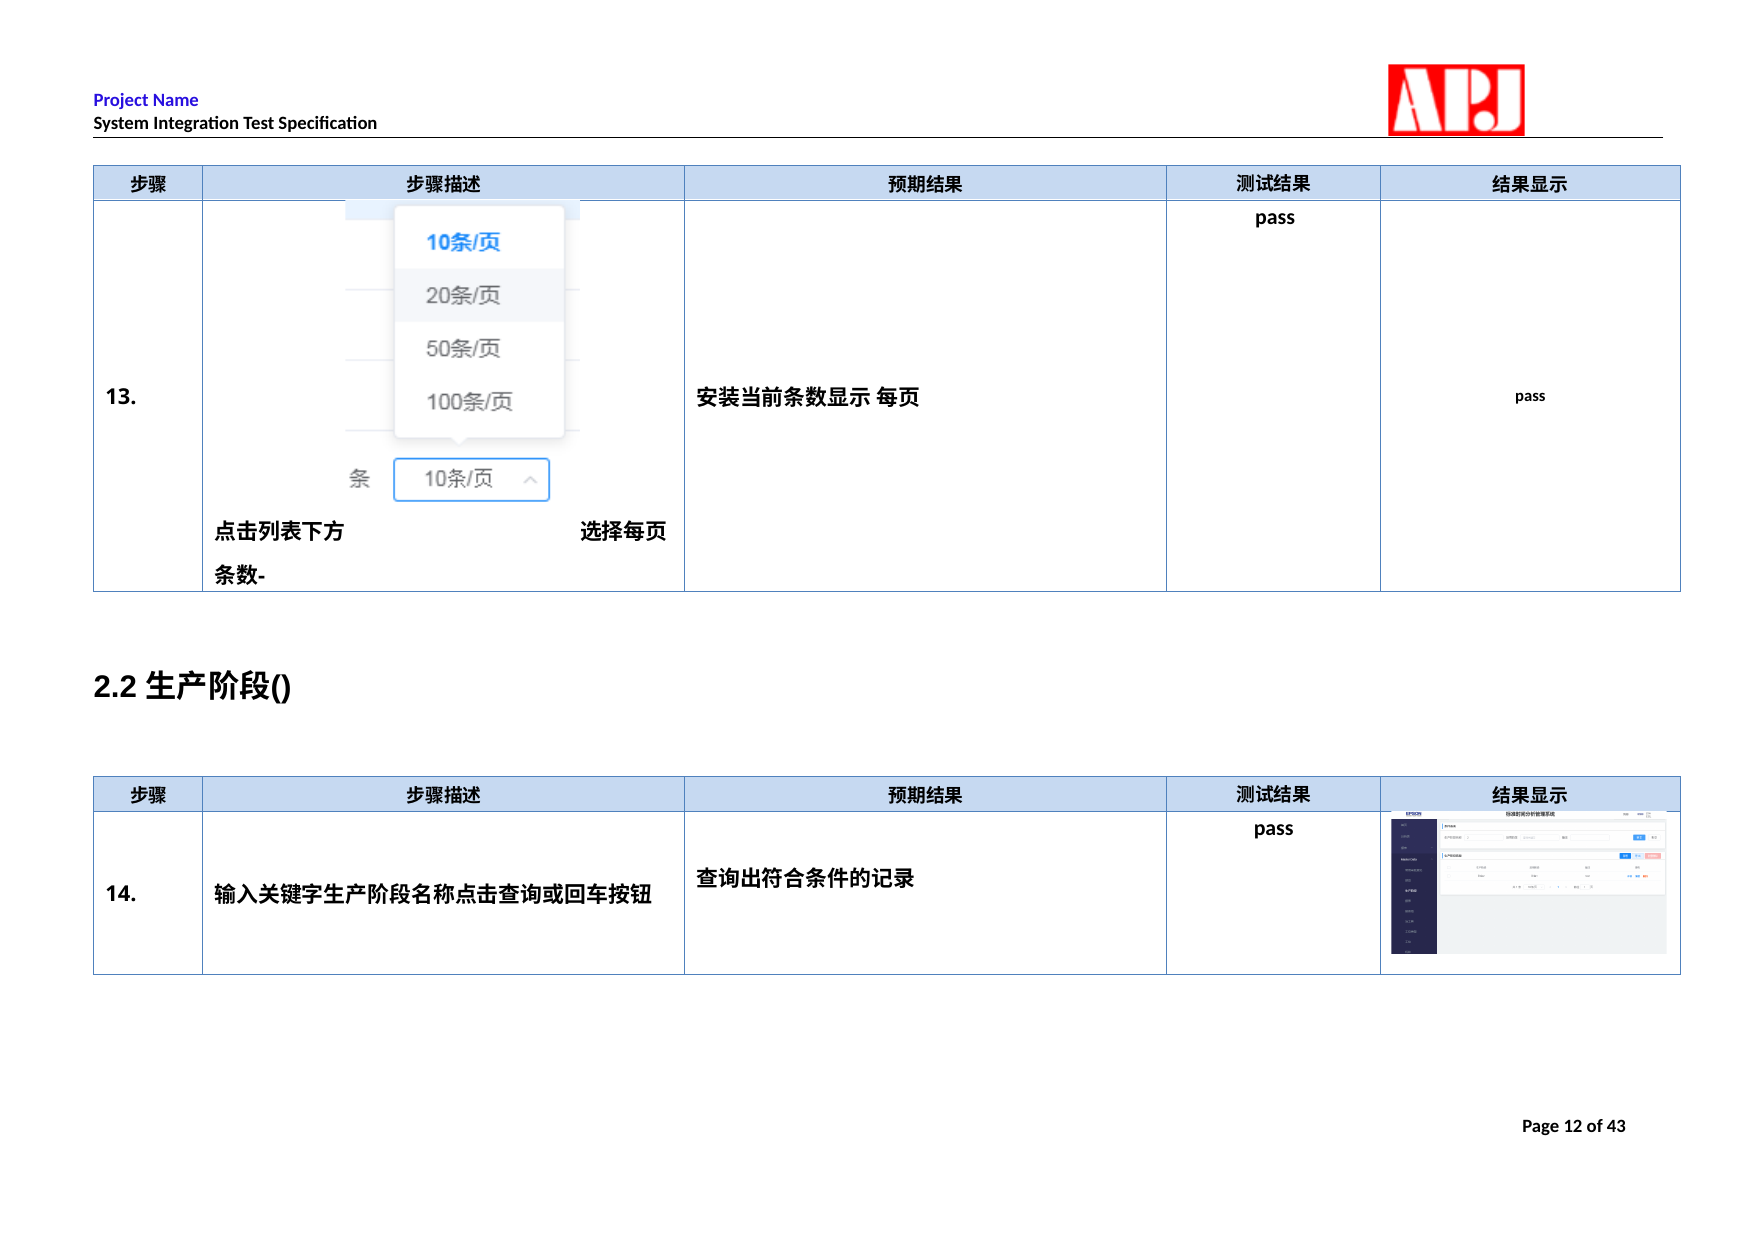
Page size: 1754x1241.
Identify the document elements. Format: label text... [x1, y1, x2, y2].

table_cell [94, 812, 202, 974]
table_header 步骤 [94, 777, 202, 811]
table_header 测试结果 [1167, 166, 1380, 199]
table_header 预期结果 [685, 777, 1166, 811]
text 2.2 生产阶段() [93, 651, 1663, 716]
table_header 测试结果 [1167, 777, 1380, 811]
table_cell 查询出符合条件的记录 [685, 812, 1166, 974]
picture [1391, 811, 1667, 954]
table_header 预期结果 [685, 166, 1166, 199]
table_cell pass [1167, 812, 1380, 974]
table_cell [94, 201, 202, 591]
table_cell 输入关键字生产阶段名称点击查询或回车按钮 [203, 812, 684, 974]
table_header 结果显示 [1381, 166, 1680, 199]
table_header 步骤描述 [203, 777, 684, 811]
table_cell 点击列表下方选择每页条数- [203, 201, 684, 591]
table_cell [1381, 812, 1680, 974]
picture [345, 200, 580, 527]
table_header 步骤 [94, 166, 202, 199]
picture [1387, 63, 1525, 136]
table_cell 安装当前条数显示 每页 [685, 201, 1166, 591]
table_header 步骤描述 [203, 166, 684, 199]
table_header 结果显示 [1381, 777, 1680, 811]
table_cell pass [1381, 201, 1680, 591]
table_cell pass [1167, 201, 1380, 591]
